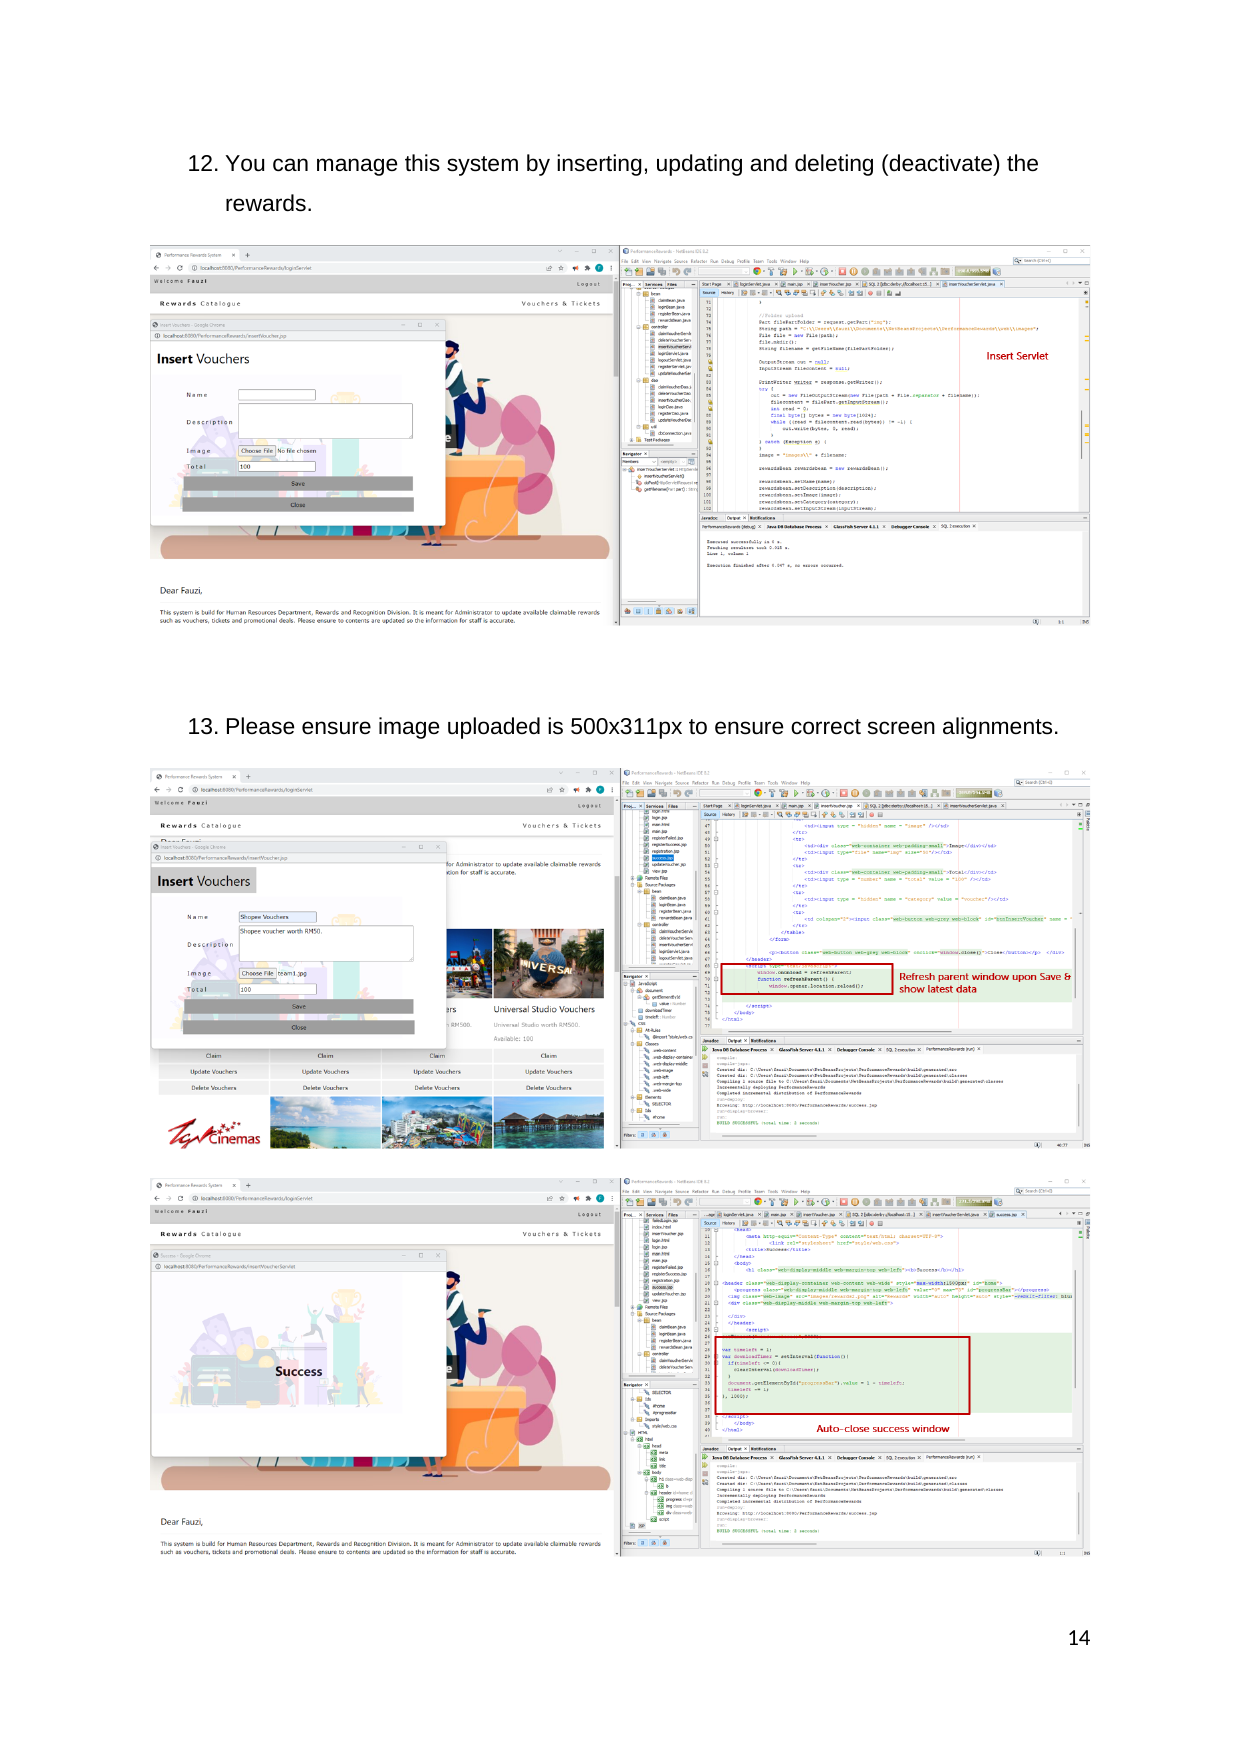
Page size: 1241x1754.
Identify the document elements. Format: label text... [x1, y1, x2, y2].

list You can manage this system by inserting, updating and deleting (deactivate) the rewards. [187, 150, 1090, 216]
list Please ensure image uploaded is 500x311px to ensure correct screen alignments. [187, 713, 1090, 739]
picture [150, 1178, 1091, 1557]
picture [150, 768, 1091, 1149]
picture [150, 245, 1091, 626]
